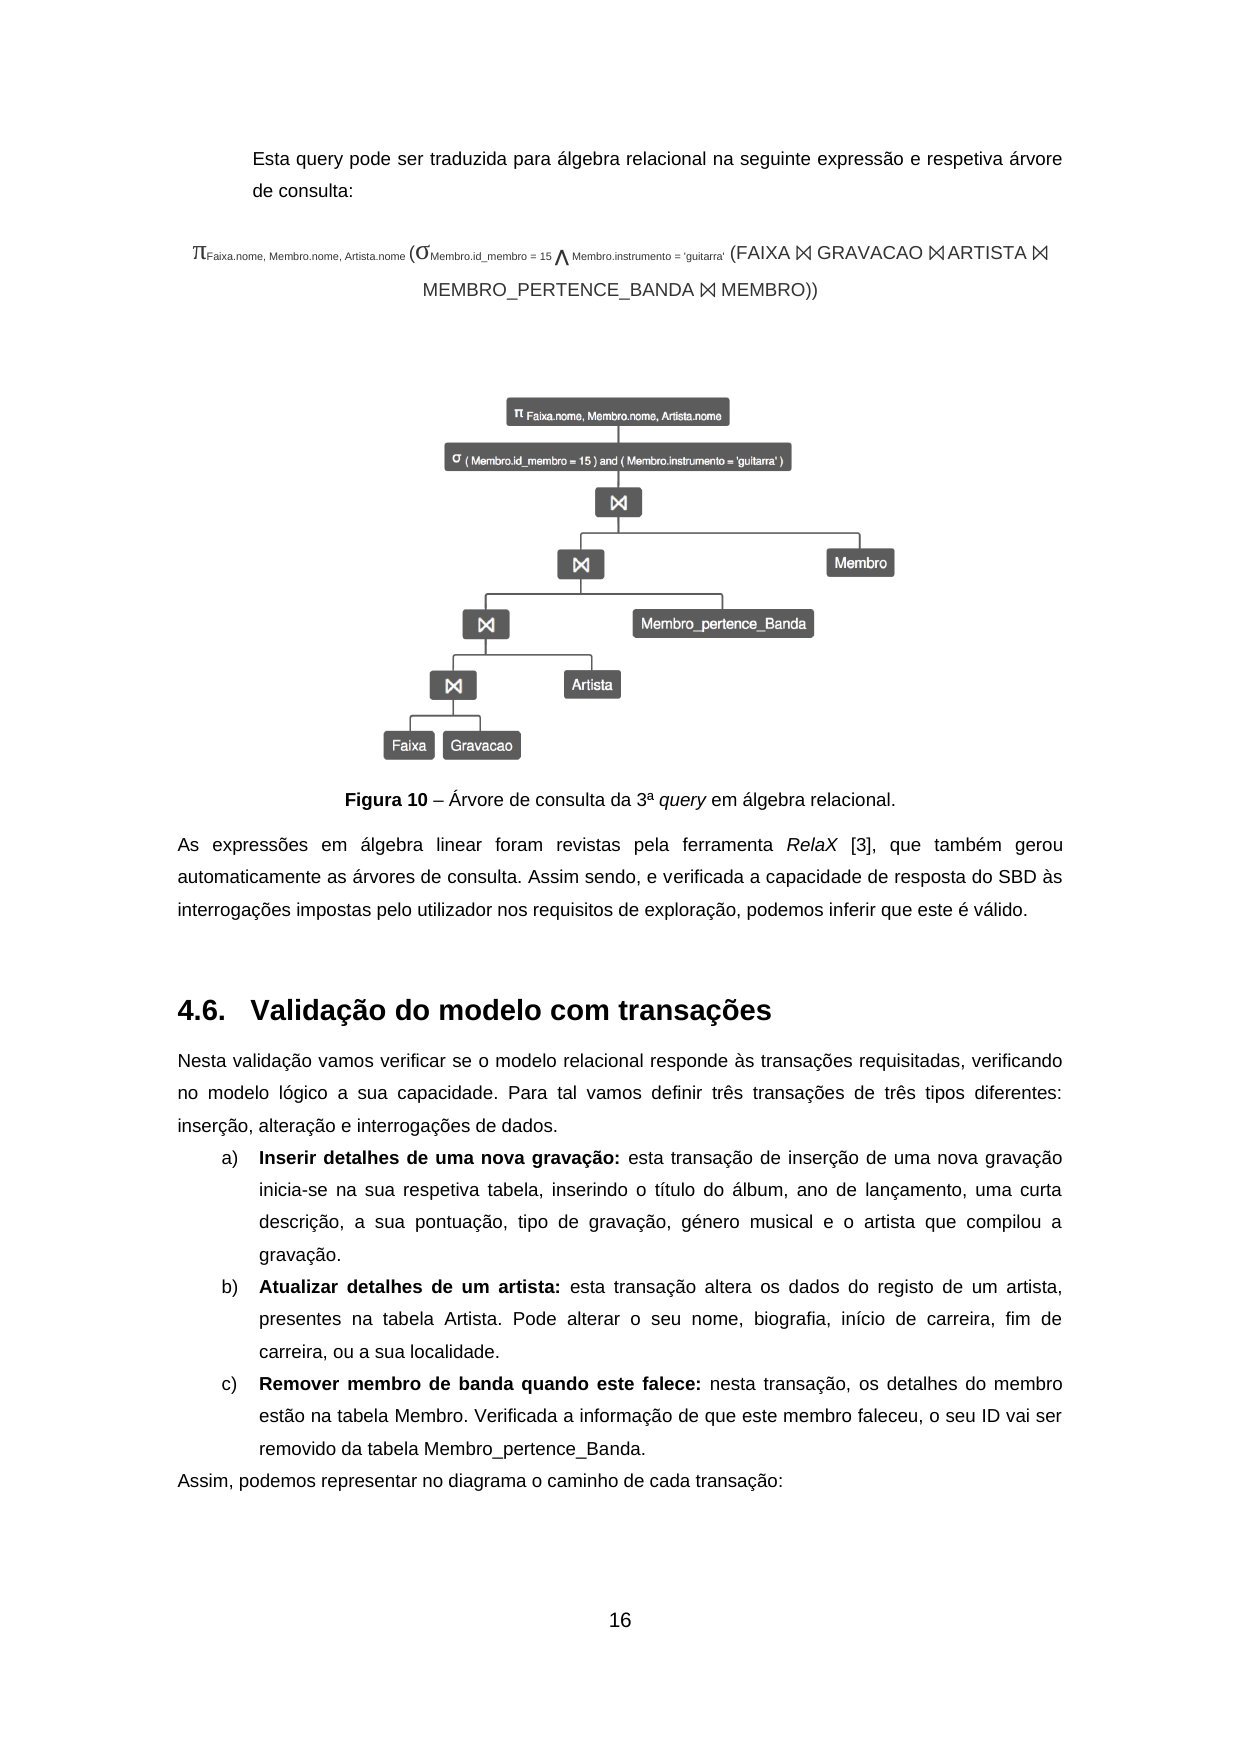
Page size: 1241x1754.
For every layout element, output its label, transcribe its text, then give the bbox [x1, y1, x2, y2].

text As expressões em álgebra linear foram revistas pela ferramenta RelaX , que também gerou automaticamente as árvores de consulta. Assim sendo, e verificada a capacidade de resposta do SBD às interrogações impostas pelo utilizador nos requisitos de exploração, podemos inferir que este é válido. [177, 834, 1063, 920]
picture [333, 383, 907, 771]
subtitle πFaixa.nome, Membro.nome, Artista.nome (σMembro.id_membro = 15 ⋀ Membro.instrumento = 'guitarra' (FAIXA ⨝ GRAVACAO ⨝ ARTISTA ⨝ MEMBRO_PERTENCE_BANDA ⨝ MEMBRO)) [177, 228, 1063, 301]
list Remover membro de banda quando este falece: nesta transação, os detalhes do membro estão na tabela Membro. Verificada a informação de que este membro faleceu, o seu ID vai ser removido da tabela Membro_pertence_Banda. [221, 1373, 1063, 1459]
text Figura 10 – Árvore de consulta da 3ª query em álgebra relacional. [177, 789, 1063, 811]
text Nesta validação vamos verificar se o modelo relacional responde às transações requisitadas, verificando no modelo lógico a sua capacidade. Para tal vamos definir três transações de três tipos diferentes: inserção, alteração e interrogações de dados. [177, 1050, 1063, 1136]
list Esta query pode ser traduzida para álgebra relacional na seguinte expressão e respetiva árvore de consulta: [252, 148, 1063, 202]
list Inserir detalhes de uma nova gravação: esta transação de inserção de uma nova gravação inicia-se na sua respetiva tabela, inserindo o título do álbum, ano de lançamento, uma curta descrição, a sua pontuação, tipo de gravação, género musical e o artista que compilou a gravação. [221, 1147, 1063, 1265]
text Validação do modelo com transações [177, 993, 1063, 1027]
text Assim, podemos representar no diagrama o caminho de cada transação: [177, 1469, 1063, 1491]
list Atualizar detalhes de um artista: esta transação altera os dados do registo de um artista, presentes na tabela Artista. Pode alterar o seu nome, biografia, início de carreira, fim de carreira, ou a sua localidade. [221, 1276, 1063, 1362]
